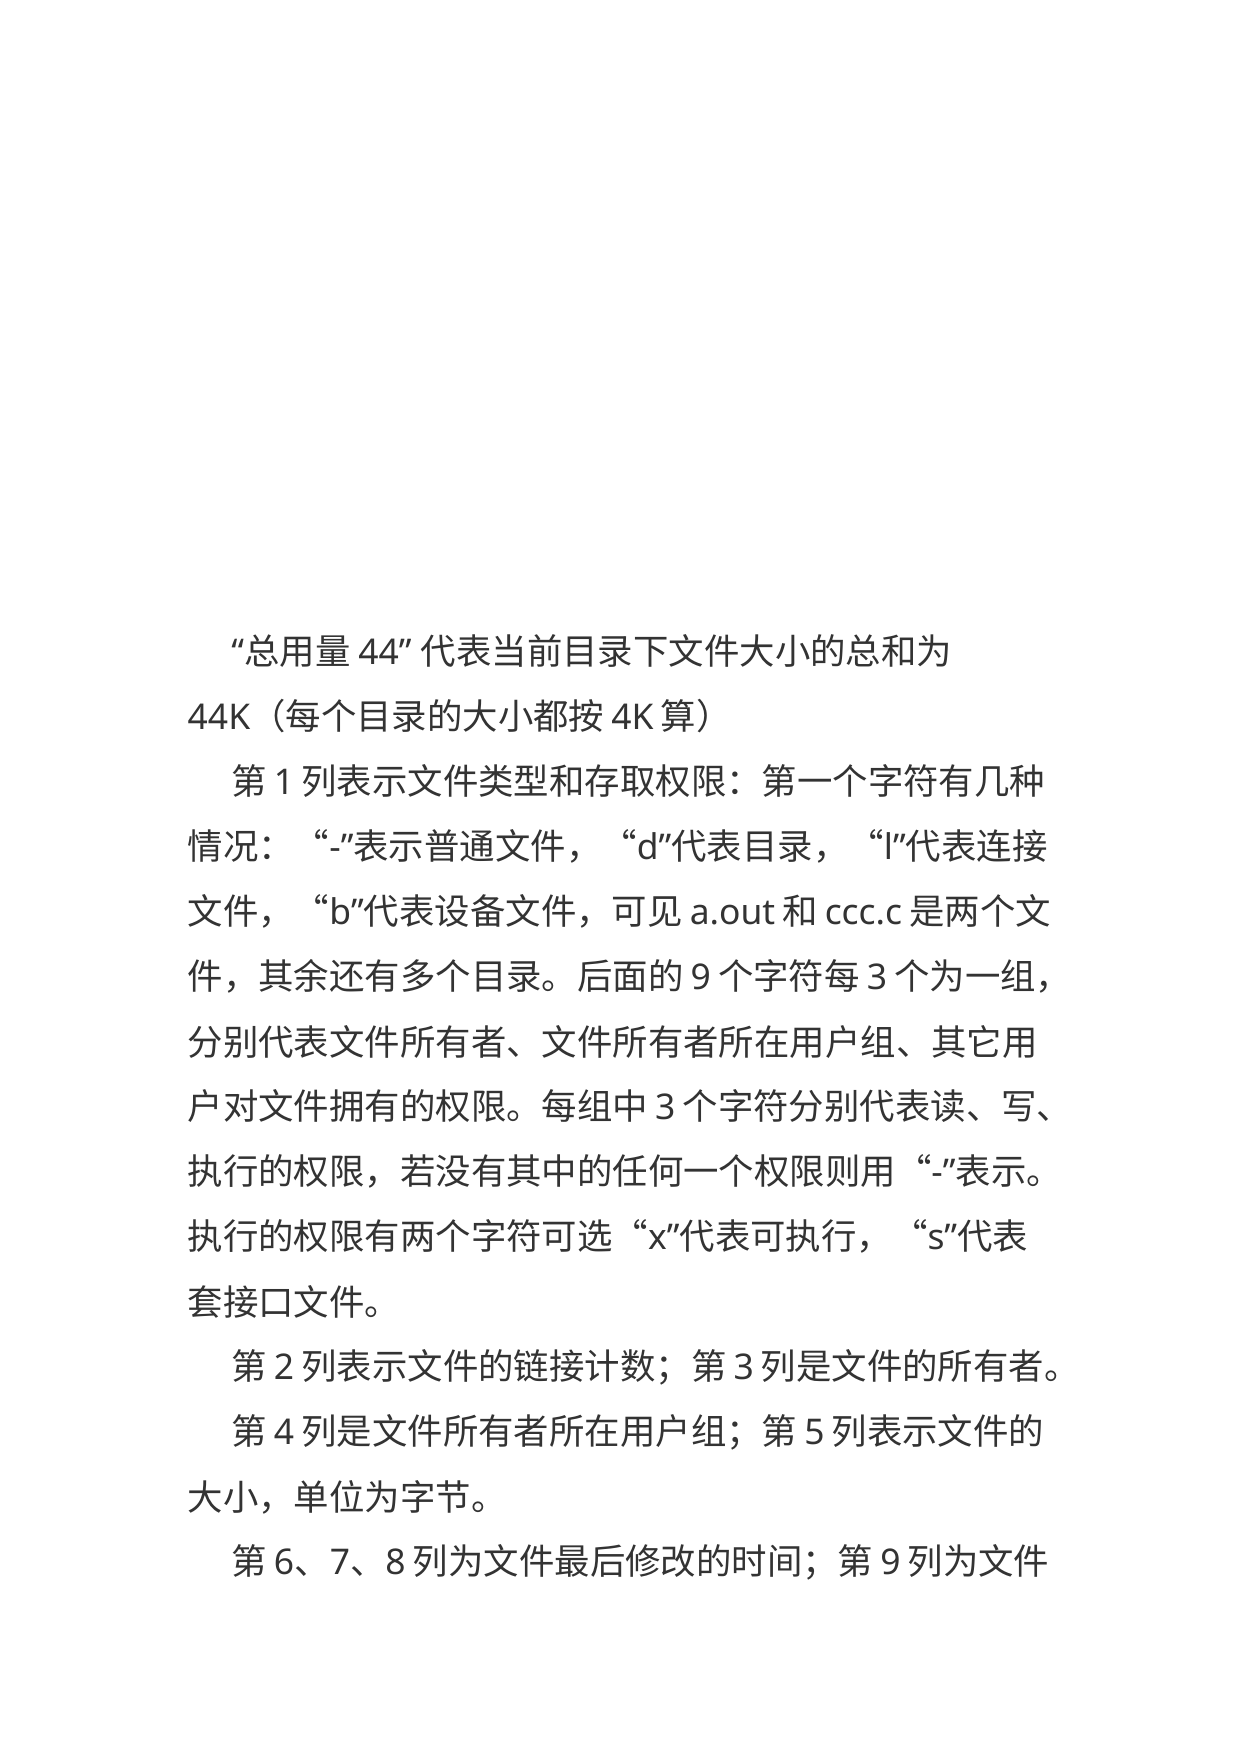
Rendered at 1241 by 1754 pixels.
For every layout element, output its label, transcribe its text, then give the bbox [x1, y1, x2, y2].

text 第1列表示文件类型和存取权限：第一个字符有几种情况：“-”表示普通文件，“d”代表目录，“l”代表连接文件，“b”代表设备文件，可见a.out和ccc.c是两个文件，其余还有多个目录。后面的9个字符每3个为一组，分别代表文件所有者、文件所有者所在用户组、其它用户对文件拥有的权限。每组中3个字符分别代表读、写、执行的权限，若没有其中的任何一个权限则用“-”表示。执行的权限有两个字符可选“x”代表可执行，“s”代表套接口文件。 [187, 747, 1053, 1332]
text 第2列表示文件的链接计数；第3列是文件的所有者。 [187, 1332, 1053, 1397]
text 第4列是文件所有者所在用户组；第5列表示文件的大小，单位为字节。 [187, 1397, 1053, 1527]
text “总用量 代表当前目录下文件大小的总和为44K（每个目录的大小都按4K算） [187, 617, 1053, 747]
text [187, 1527, 1053, 1592]
